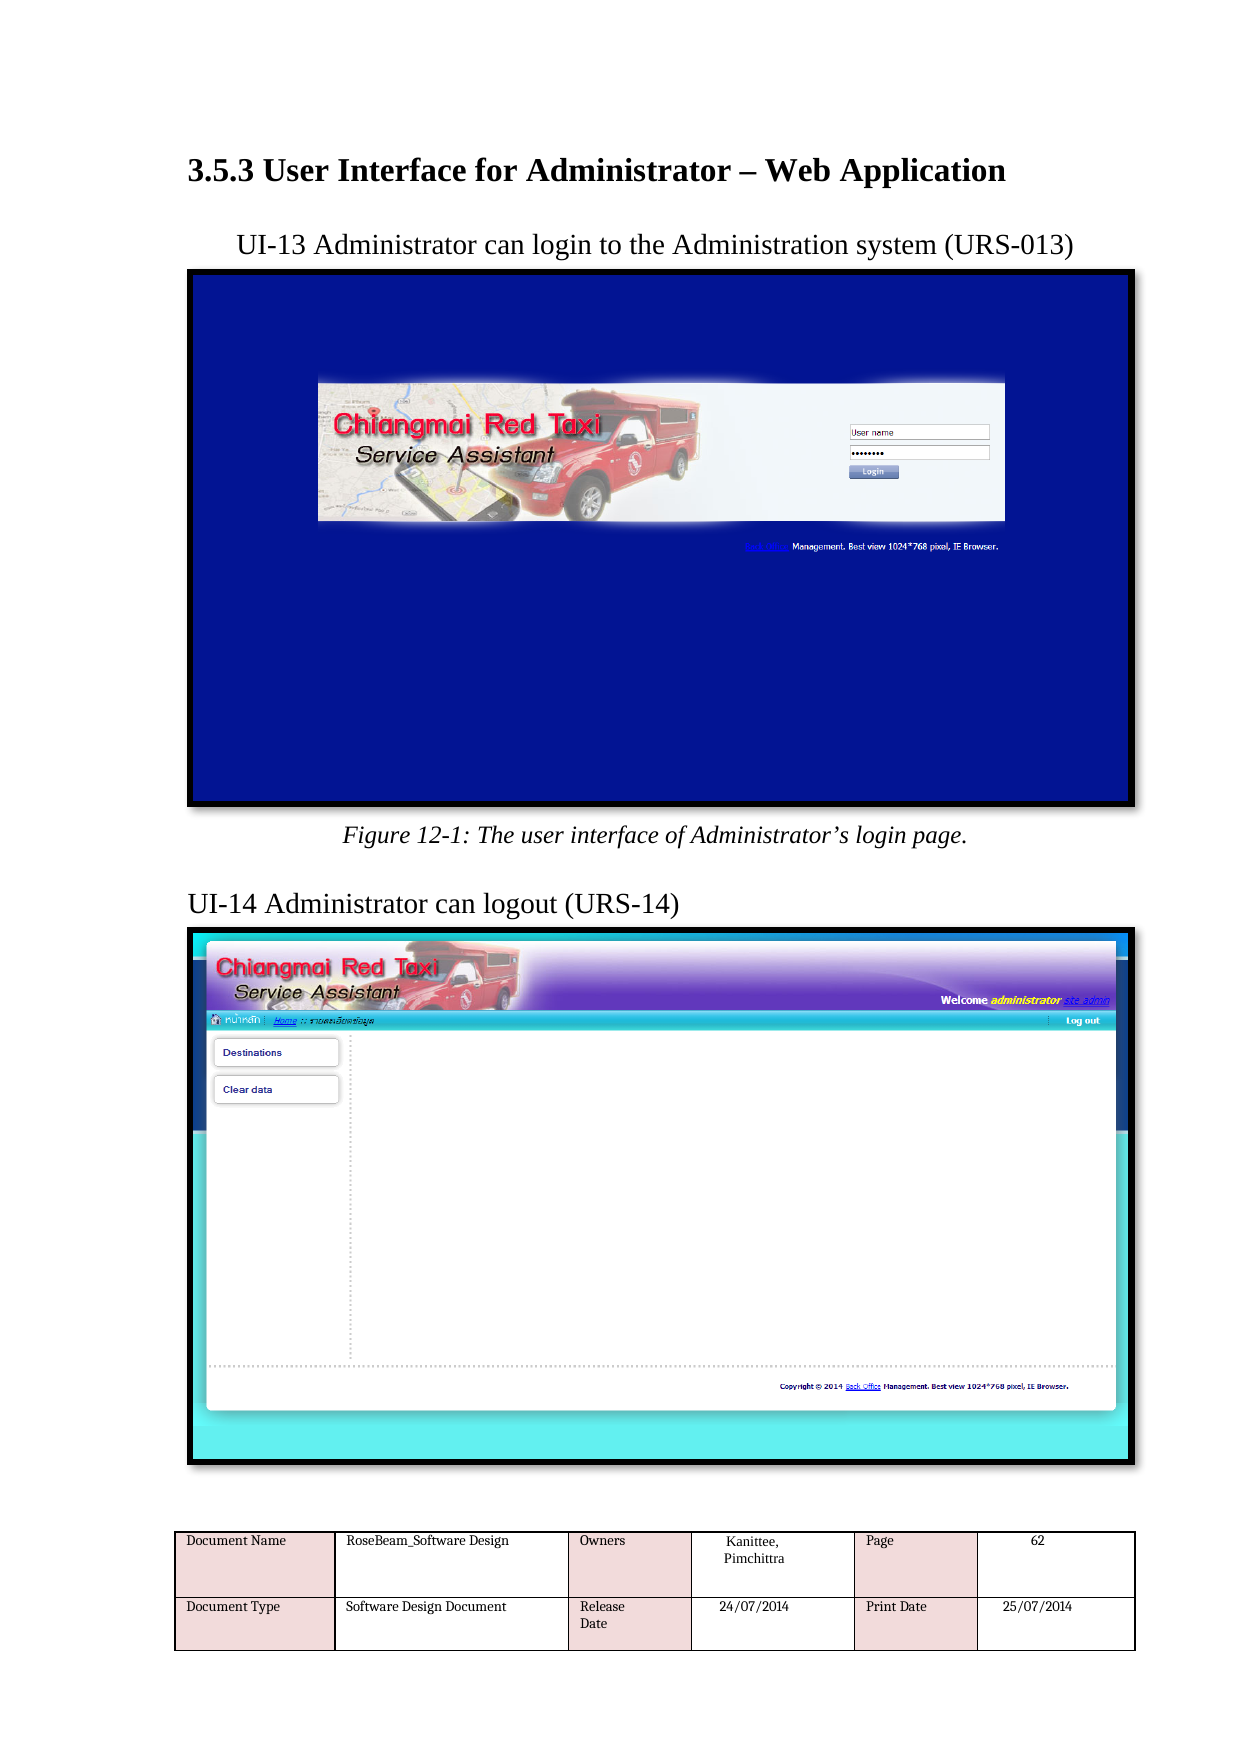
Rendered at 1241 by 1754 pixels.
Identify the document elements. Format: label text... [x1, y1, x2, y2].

text UI-13 Administrator can login to the Administration system (URS-013) [187, 227, 1123, 260]
text Figure 12-1: The user interface of Administrator’s login page. [187, 820, 1123, 882]
text 3.5.3 User Interface for Administrator – Web Application [187, 150, 1123, 188]
picture [193, 275, 1128, 801]
text UI-14 Administrator can logout (URS-14) [187, 886, 1123, 927]
picture [193, 933, 1128, 1459]
